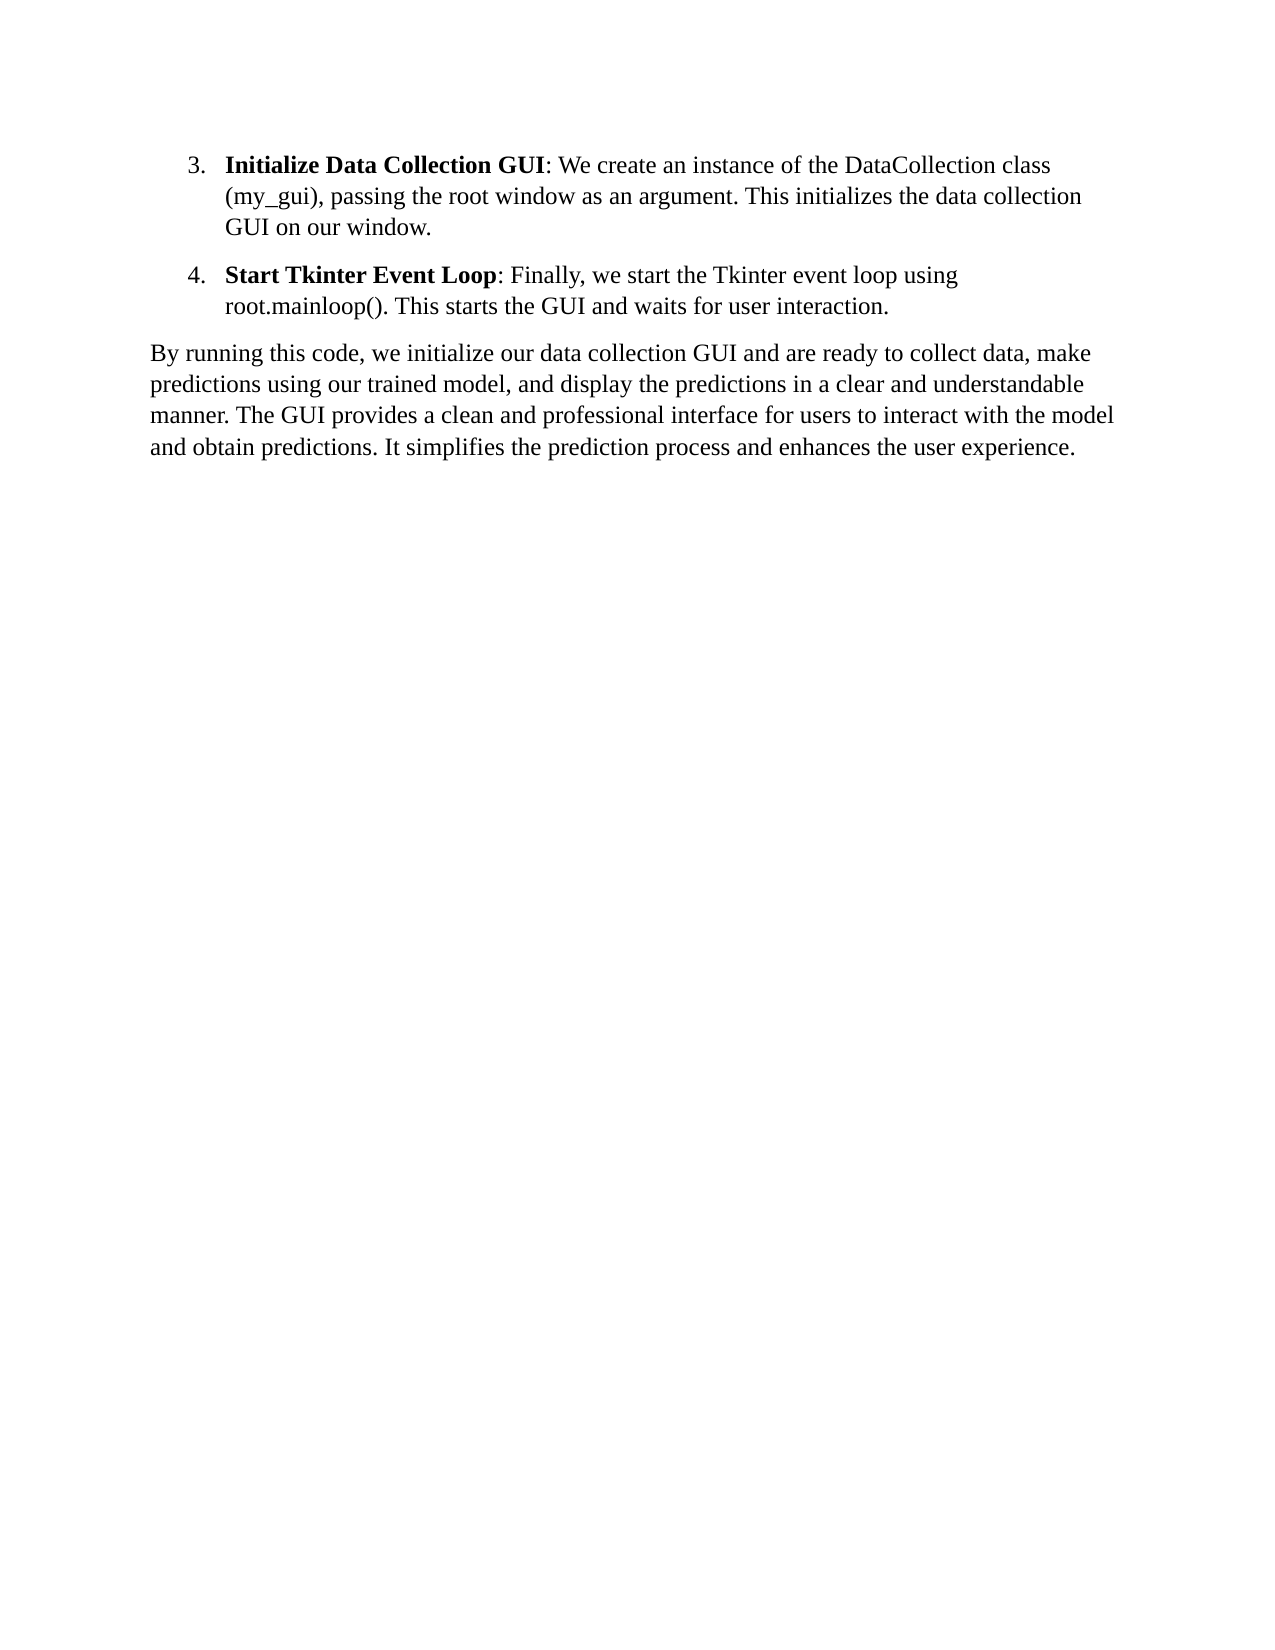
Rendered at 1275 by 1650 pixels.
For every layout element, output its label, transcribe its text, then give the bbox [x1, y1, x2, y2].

text By running this code, we initialize our data collection GUI and are ready to collect data, make predictions using our trained model, and display the predictions in a clear and understandable manner. The GUI provides a clean and professional interface for users to interact with the model and obtain predictions. It simplifies the prediction process and enhances the user experience. [150, 338, 1125, 460]
list Initialize Data Collection GUI: We create an instance of the DataCollection class (my_gui), passing the root window as an argument. This initializes the data collection GUI on our window. [187, 150, 1125, 241]
list Start Tkinter Event Loop: Finally, we start the Tkinter event loop using root.mainloop(). This starts the GUI and waits for user interaction. [187, 260, 1125, 319]
